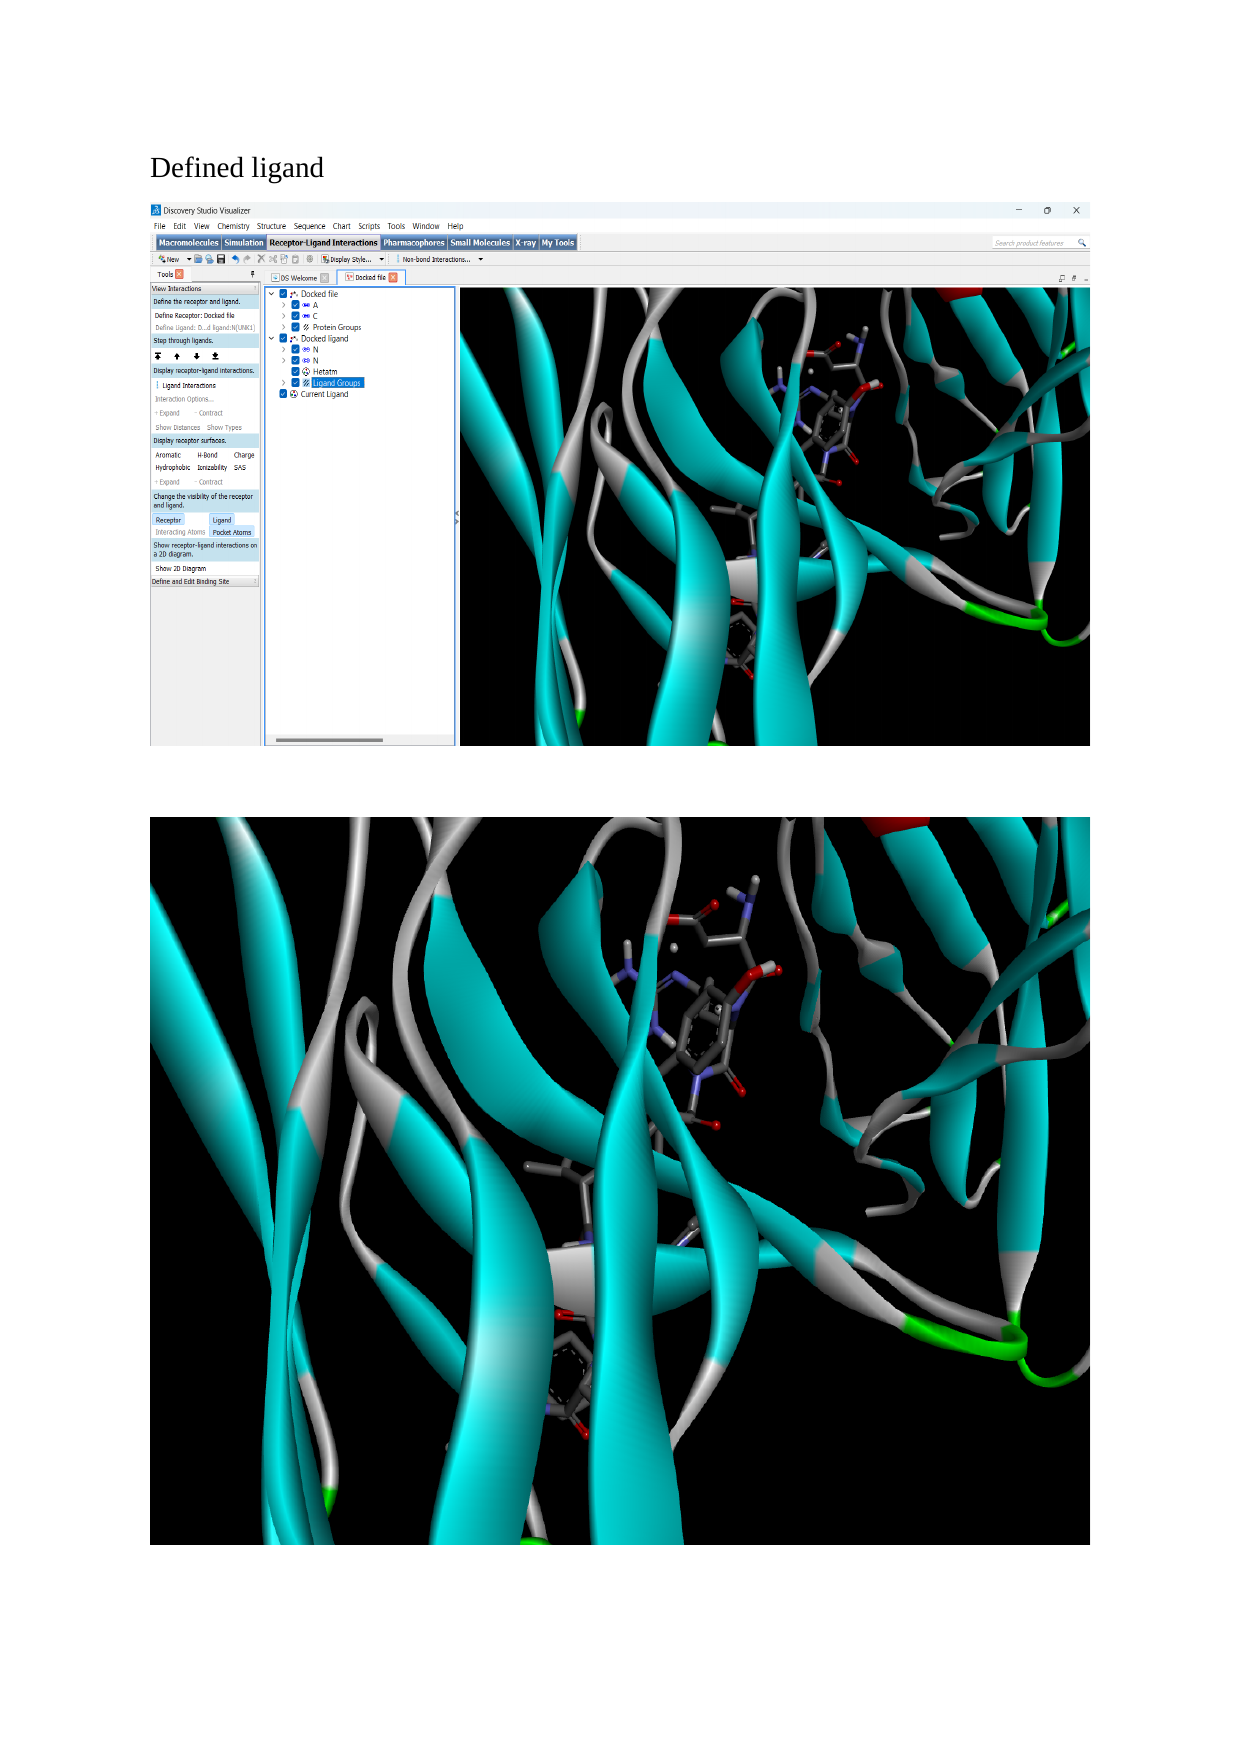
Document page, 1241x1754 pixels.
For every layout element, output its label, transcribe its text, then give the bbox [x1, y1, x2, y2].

picture [150, 202, 1091, 746]
picture [150, 817, 1091, 1545]
text Defined ligand [150, 150, 1090, 183]
